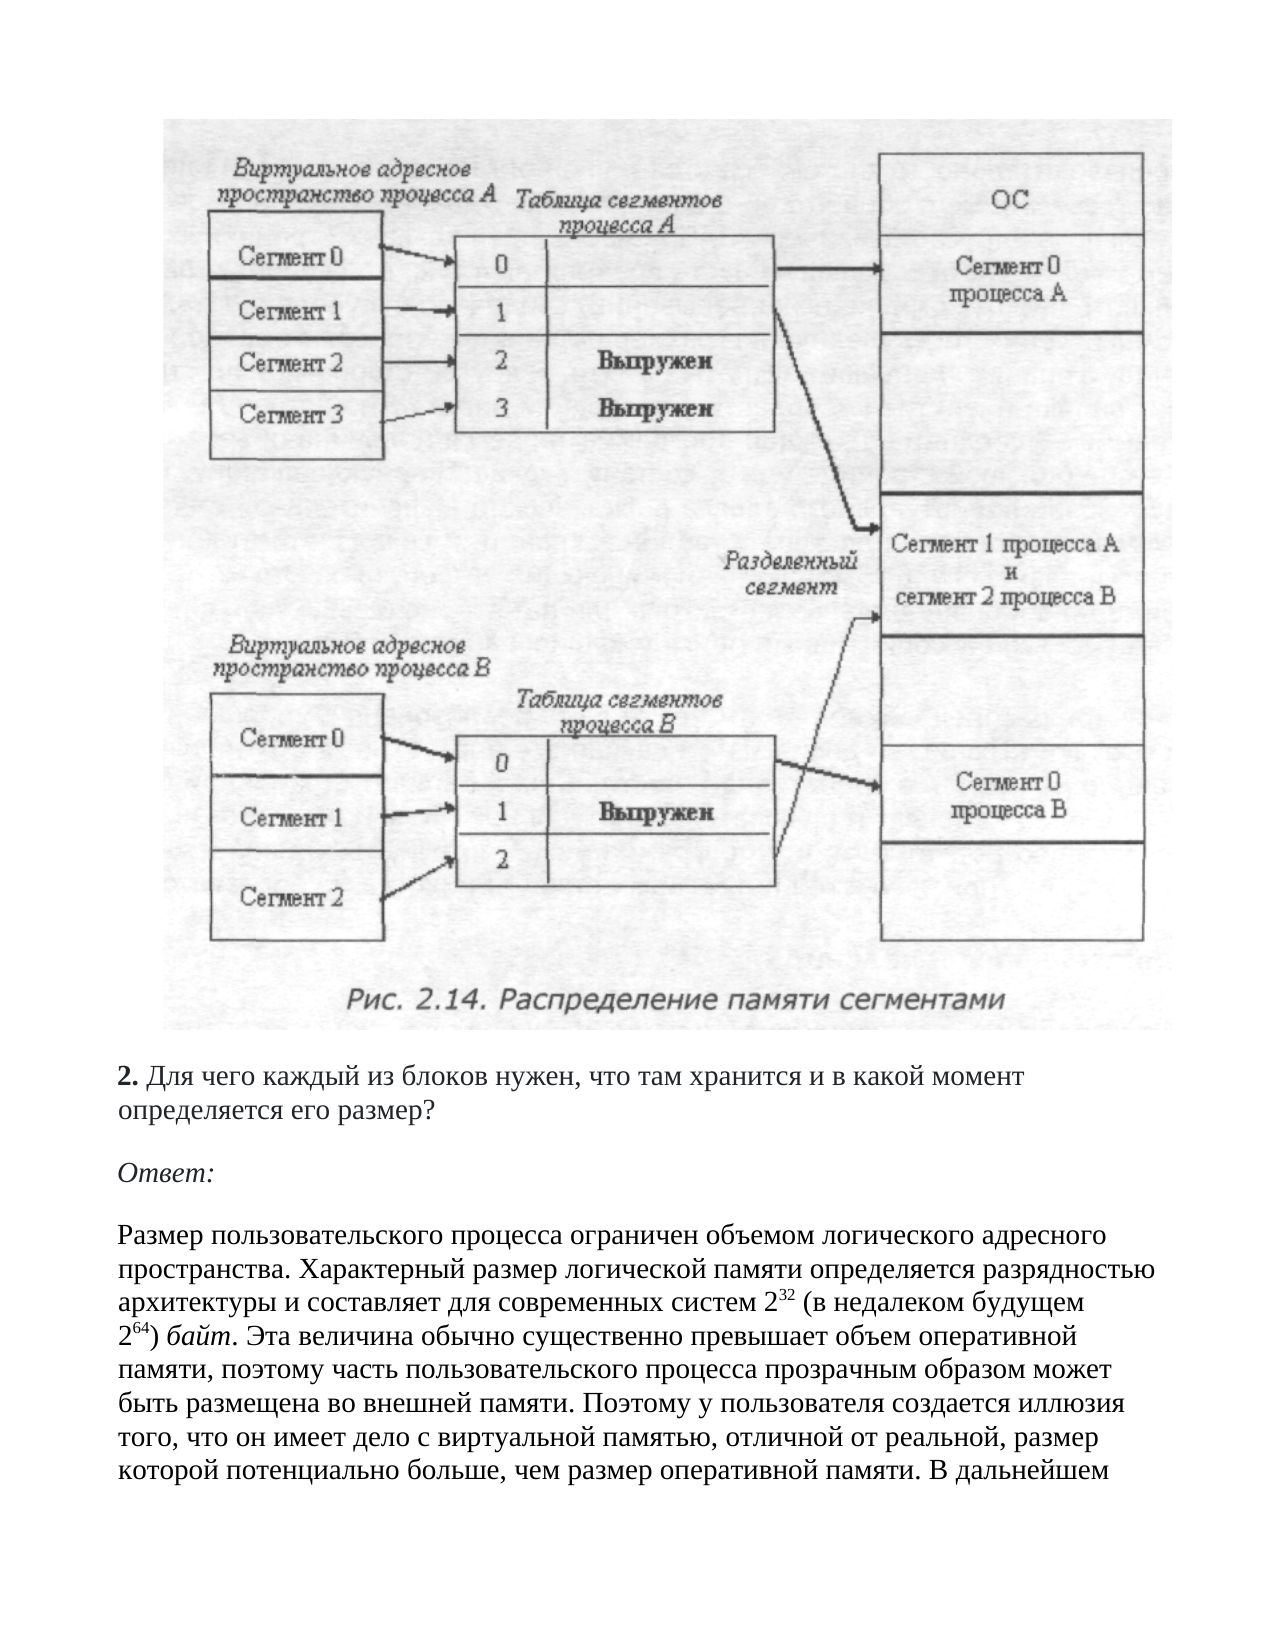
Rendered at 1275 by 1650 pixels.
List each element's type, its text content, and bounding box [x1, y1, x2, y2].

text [117, 1217, 1158, 1486]
picture [163, 119, 1173, 1030]
text 2. Для чего каждый из блоков нужен, что там хранится и в какой момент определяется его размер? [117, 1058, 1158, 1126]
text Ответ: [117, 1155, 1158, 1188]
